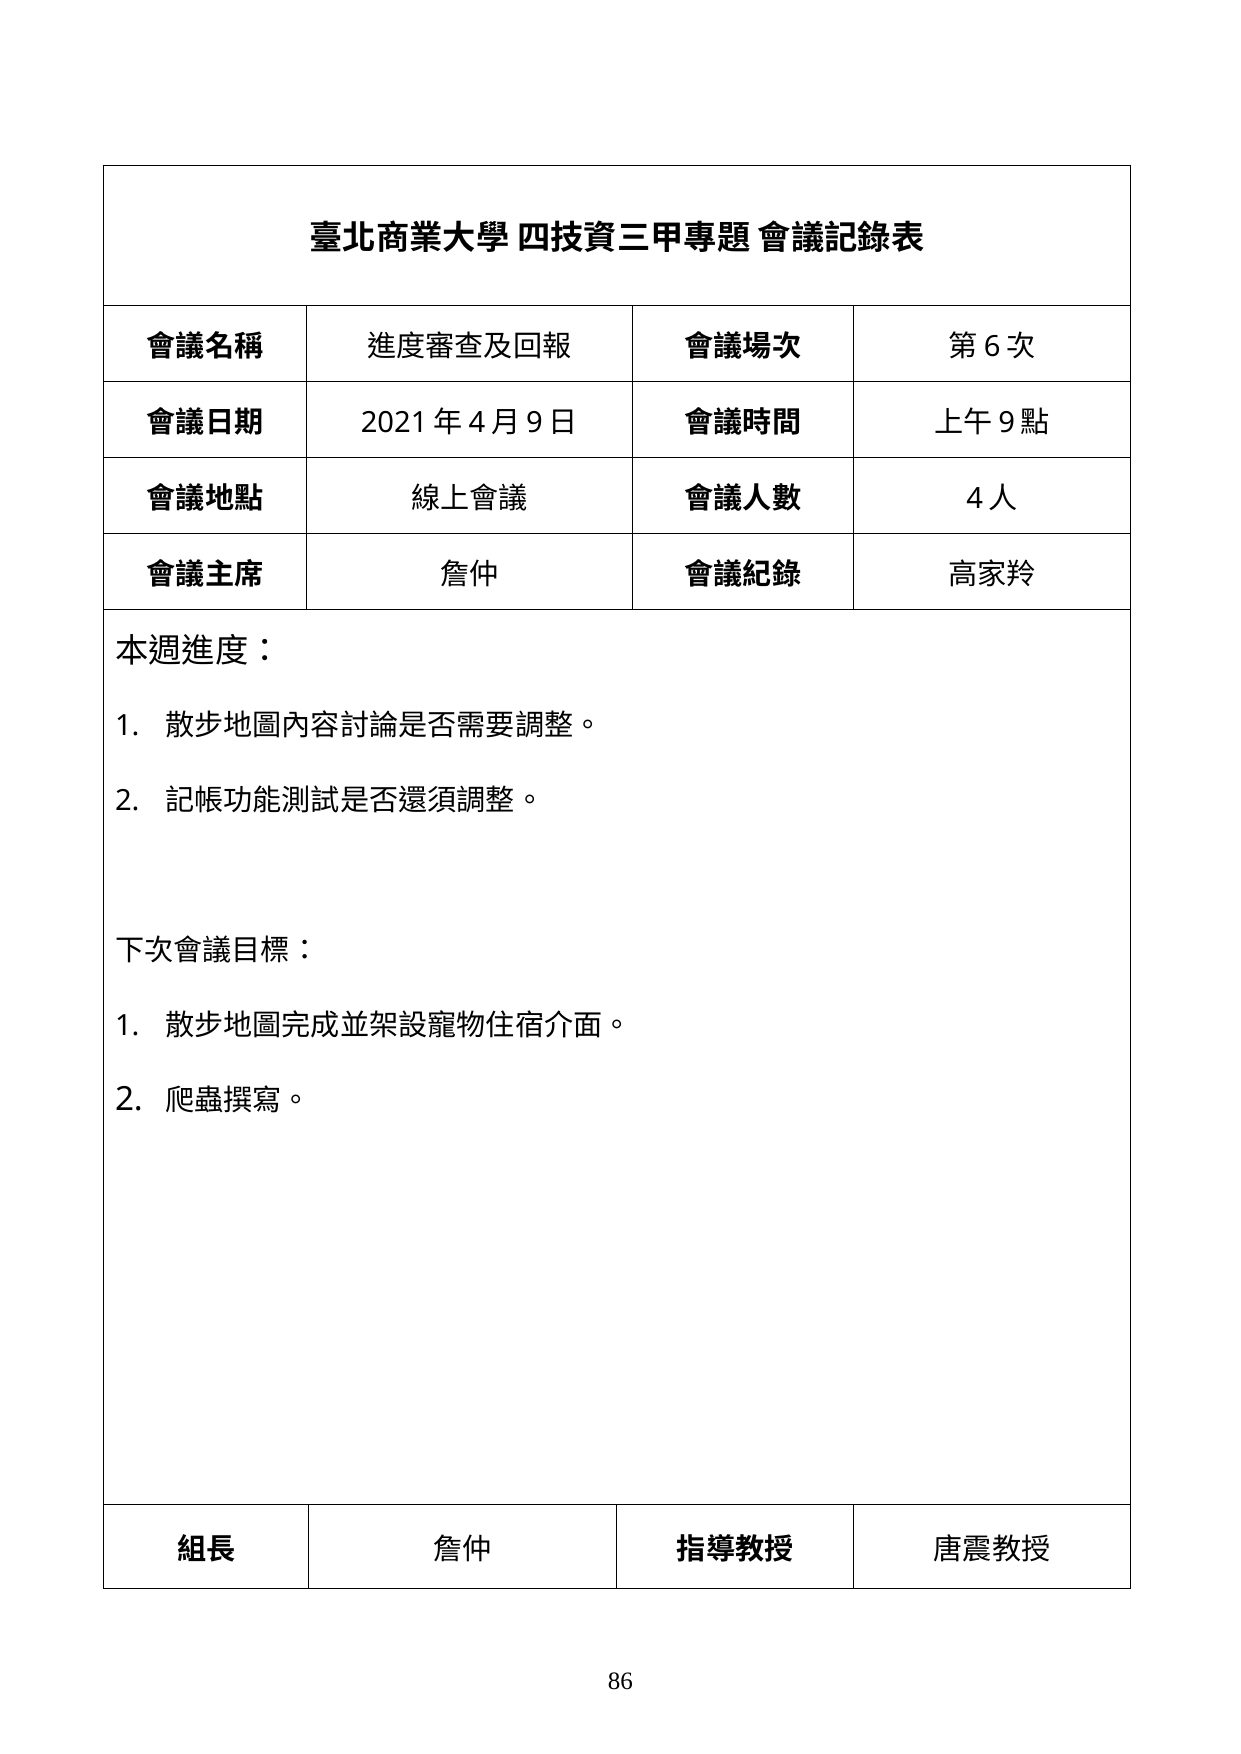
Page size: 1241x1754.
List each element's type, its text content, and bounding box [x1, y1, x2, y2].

table_cell 詹仲 [309, 1505, 616, 1588]
table_cell 2021年4月9日 [307, 382, 632, 457]
table_cell 會議紀錄 [633, 534, 853, 609]
table_cell 線上會議 [307, 458, 632, 533]
table_cell 第6次 [854, 306, 1130, 381]
table_cell 進度審查及回報 [307, 306, 632, 381]
table_cell 會議日期 [104, 382, 306, 457]
table_header 臺北商業大學 四技資三甲專題 會議記錄表 [104, 166, 1130, 305]
table_cell 4人 [854, 458, 1130, 533]
table_cell 本週進度： 散步地圖內容討論是否需要調整。 記帳功能測試是否還須調整。 下次會議目標： 散步地圖完成並架設寵物住宿介面。 爬蟲撰寫。 [104, 610, 1130, 1504]
table_cell 會議場次 [633, 306, 853, 381]
table_cell 詹仲 [307, 534, 632, 609]
table_cell 會議地點 [104, 458, 306, 533]
table_cell 會議主席 [104, 534, 306, 609]
table_cell 組長 [104, 1505, 308, 1588]
table_cell 會議時間 [633, 382, 853, 457]
table_cell 上午9點 [854, 382, 1130, 457]
table_cell 會議人數 [633, 458, 853, 533]
table_cell 指導教授 [617, 1505, 853, 1588]
table_cell 會議名稱 [104, 306, 306, 381]
table_cell 高家羚 [854, 534, 1130, 609]
table_cell 唐震教授 [854, 1505, 1130, 1588]
